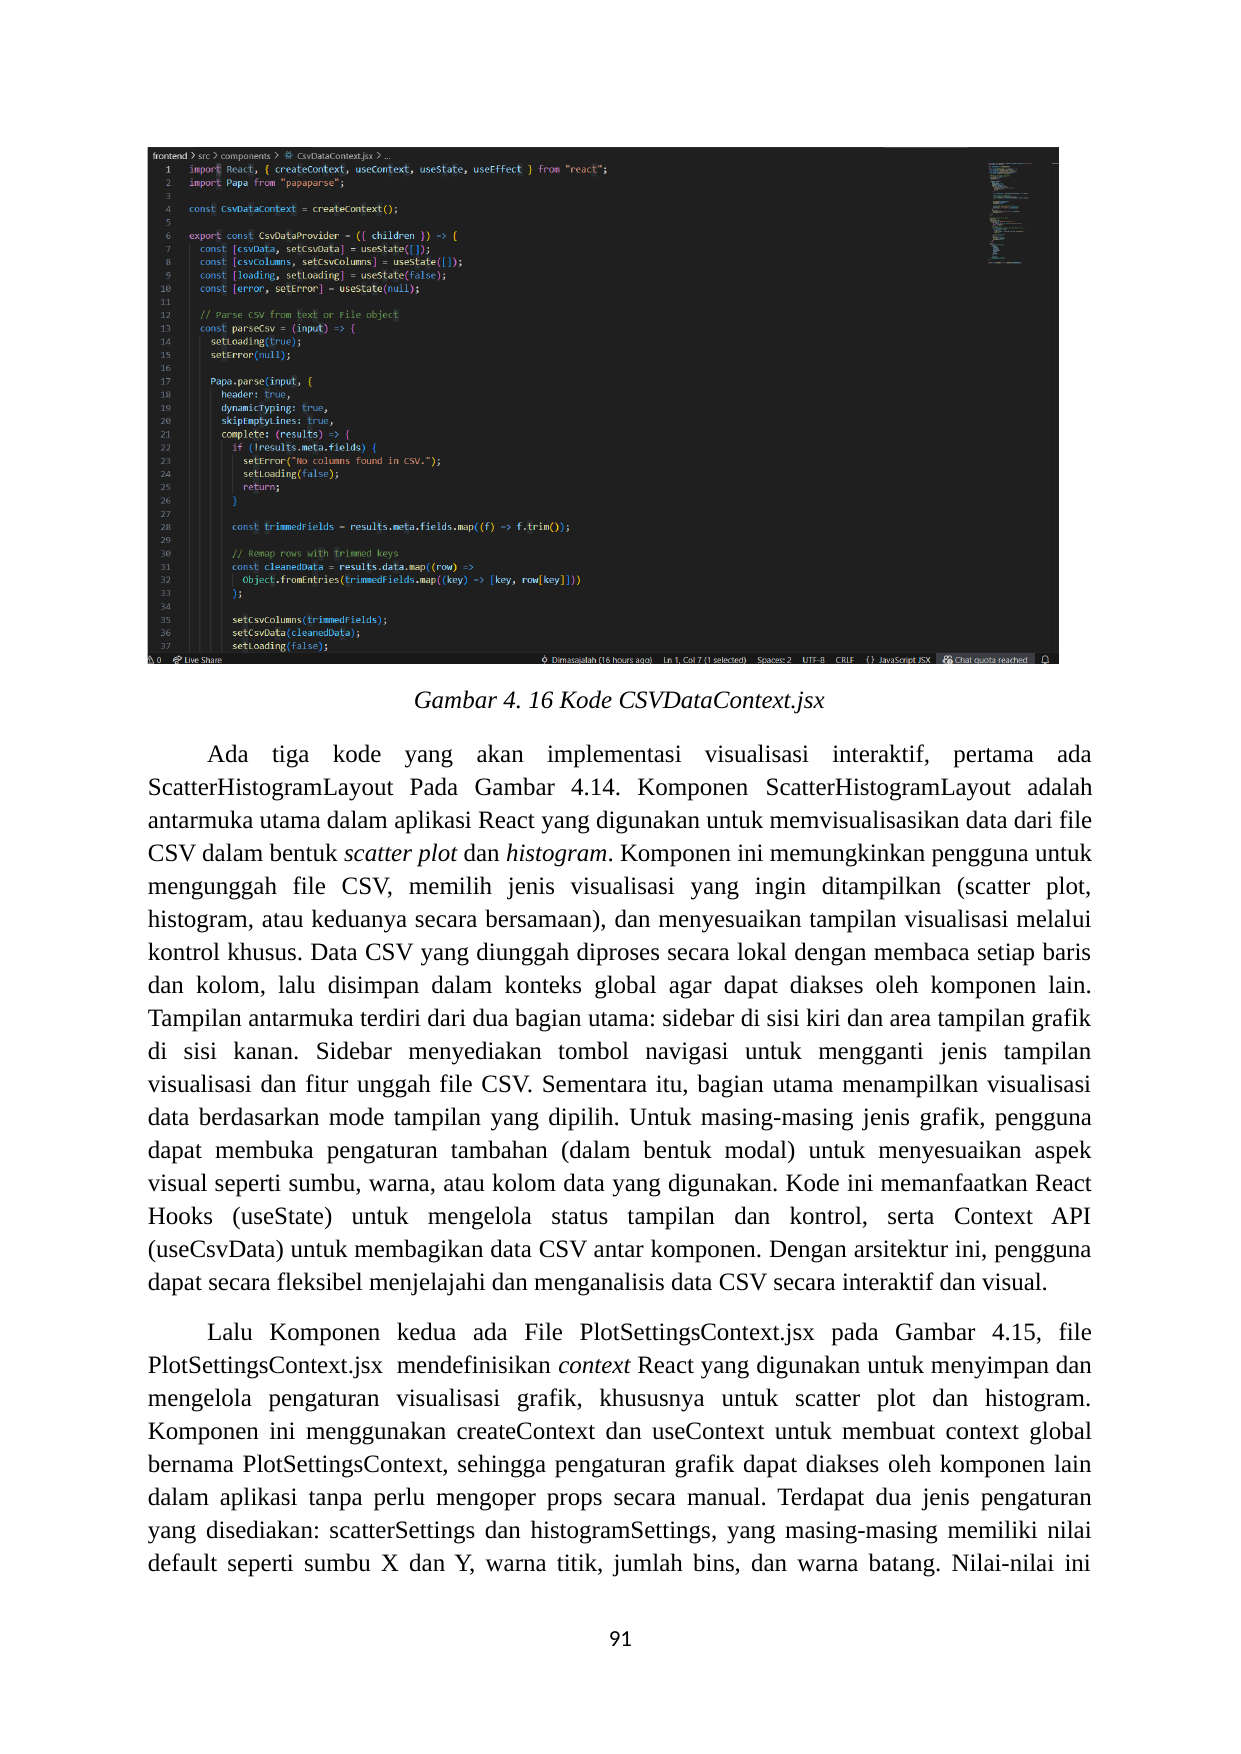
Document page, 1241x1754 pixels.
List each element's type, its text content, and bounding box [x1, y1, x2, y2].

text Gambar 4. 16 Kode CSVDataContext.jsx [148, 685, 1092, 713]
text Ada tiga kode yang akan implementasi visualisasi interaktif, pertama ada ScatterHistogramLayout Pada Gambar 4.14. Komponen ScatterHistogramLayout adalah antarmuka utama dalam aplikasi React yang digunakan untuk memvisualisasikan data dari file CSV dalam bentuk scatter plot dan histogram. Komponen ini memungkinkan pengguna untuk mengunggah file CSV, memilih jenis visualisasi yang ingin ditampilkan (scatter plot, histogram, atau keduanya secara bersamaan), dan menyesuaikan tampilan visualisasi melalui kontrol khusus. Data CSV yang diunggah diproses secara lokal dengan membaca setiap baris dan kolom, lalu disimpan dalam konteks global agar dapat diakses oleh komponen lain. Tampilan antarmuka terdiri dari dua bagian utama: sidebar di sisi kiri dan area tampilan grafik di sisi kanan. Sidebar menyediakan tombol navigasi untuk mengganti jenis tampilan visualisasi dan fitur unggah file CSV. Sementara itu, bagian utama menampilkan visualisasi data berdasarkan mode tampilan yang dipilih. Untuk masing-masing jenis grafik, pengguna dapat membuka pengaturan tambahan (dalam bentuk modal) untuk menyesuaikan aspek visual seperti sumbu, warna, atau kolom data yang digunakan. Kode ini memanfaatkan React Hooks (useState) untuk mengelola status tampilan dan kontrol, serta Context API (useCsvData) untuk membagikan data CSV antar komponen. Dengan arsitektur ini, pengguna dapat secara fleksibel menjelajahi dan menganalisis data CSV secara interaktif dan visual. [148, 739, 1092, 1296]
picture [147, 147, 1059, 664]
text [148, 1317, 1092, 1577]
